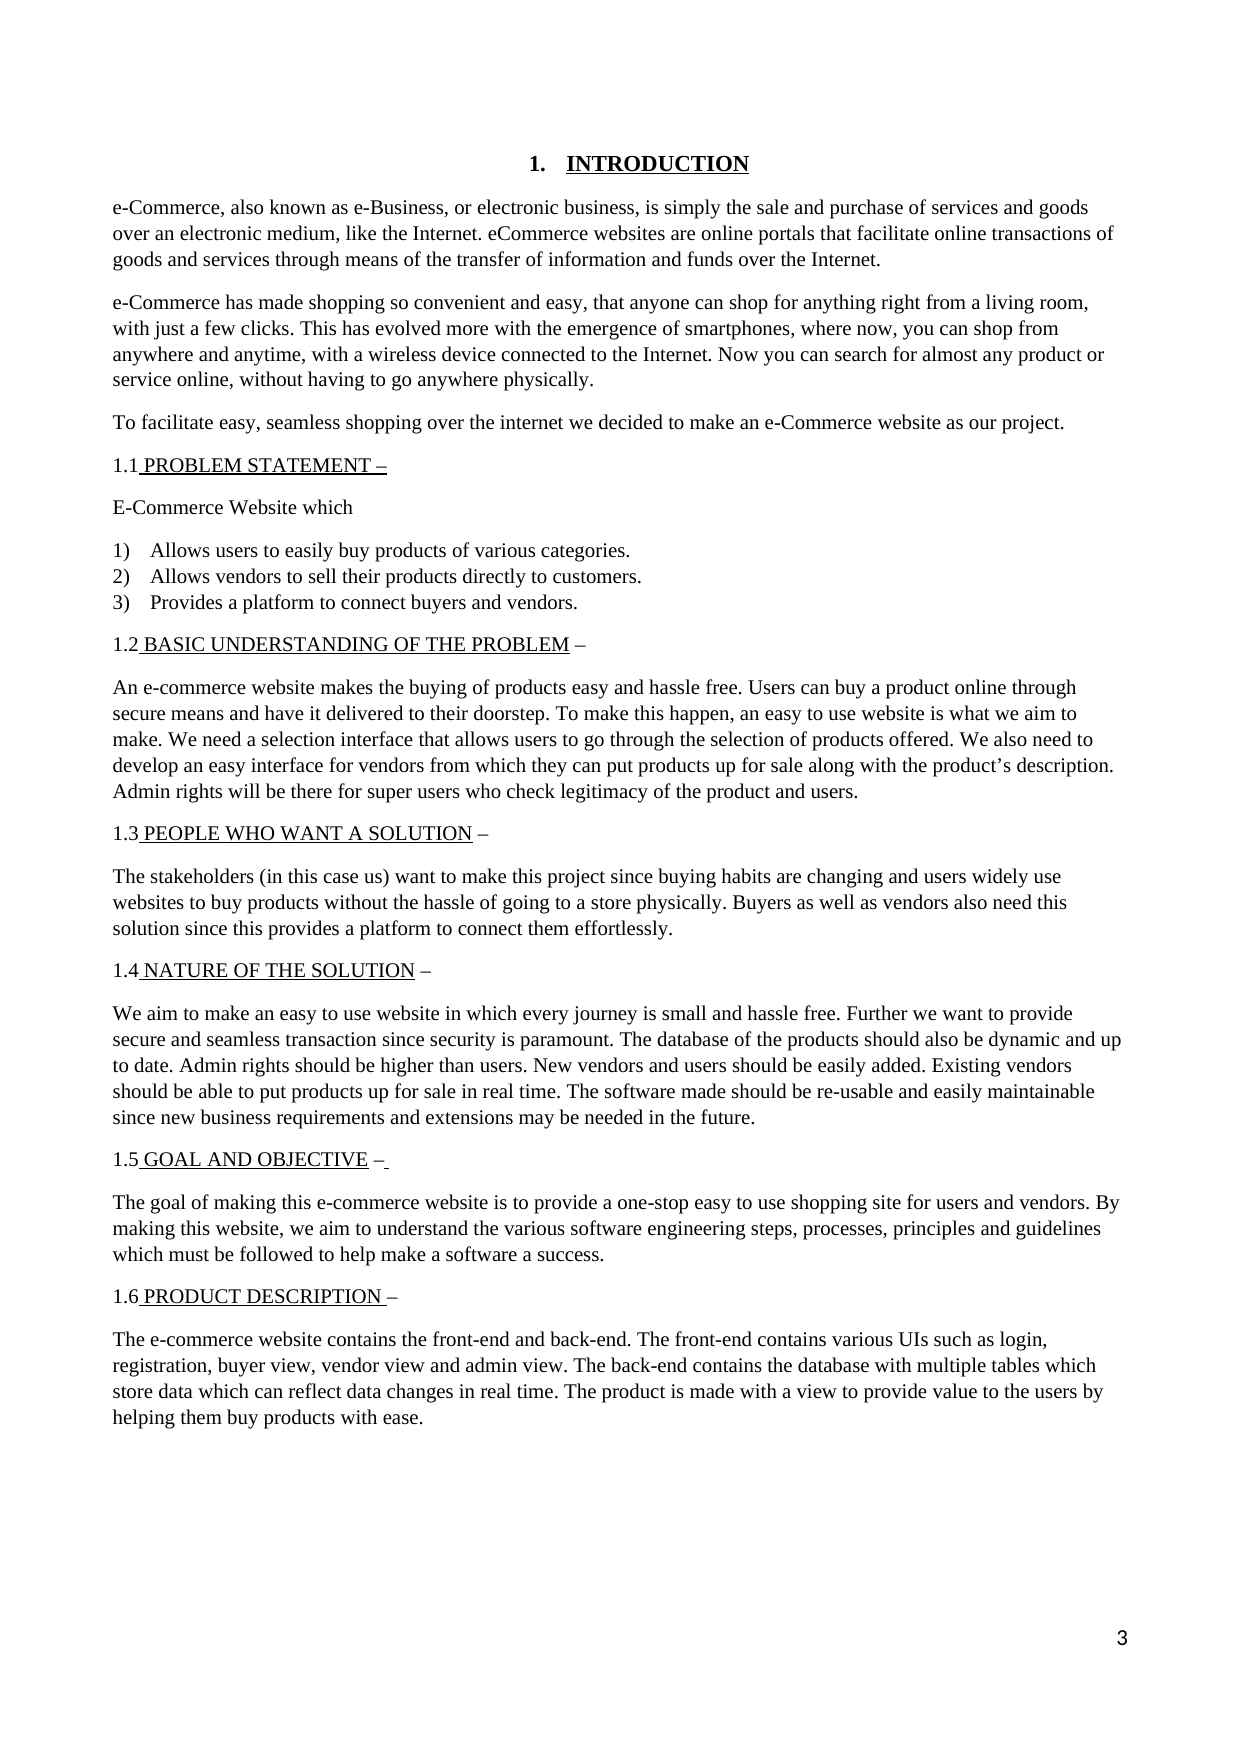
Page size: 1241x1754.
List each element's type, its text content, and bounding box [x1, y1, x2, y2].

list INTRODUCTION [150, 150, 1128, 176]
list Provides a platform to connect buyers and vendors. [112, 590, 1128, 614]
text 1.5 GOAL AND OBJECTIVE – [112, 1147, 1128, 1171]
list Allows users to easily buy products of various categories. [112, 538, 1128, 562]
text The e-commerce website contains the front-end and back-end. The front-end contains various UIs such as login, registration, buyer view, vendor view and admin view. The back-end contains the database with multiple tables which store data which can reflect data changes in real time. The product is made with a view to provide value to the users by helping them buy products with ease. [112, 1327, 1128, 1429]
text 1.2 BASIC UNDERSTANDING OF THE PROBLEM – [112, 632, 1128, 656]
text 1.4 NATURE OF THE SOLUTION – [112, 958, 1128, 982]
text E-Commerce Website which [112, 495, 1128, 519]
text 1.6 PRODUCT DESCRIPTION – [112, 1284, 1128, 1308]
text To facilitate easy, seamless shopping over the internet we decided to make an e-Commerce website as our project. [112, 410, 1128, 434]
text 1.1 PROBLEM STATEMENT – [112, 453, 1128, 477]
text The stakeholders (in this case us) want to make this project since buying habits are changing and users widely use websites to buy products without the hassle of going to a store physically. Buyers as well as vendors also need this solution since this provides a platform to connect them effortlessly. [112, 864, 1128, 940]
text e-Commerce, also known as e-Business, or electronic business, is simply the sale and purchase of services and goods over an electronic medium, like the Internet. eCommerce websites are online portals that facilitate online transactions of goods and services through means of the transfer of information and funds over the Internet. [112, 195, 1128, 271]
text An e-commerce website makes the buying of products easy and hassle free. Users can buy a product online through secure means and have it delivered to their doorstep. To make this happen, an easy to use website is what we aim to make. We need a selection interface that allows users to go through the selection of products offered. We also need to develop an easy interface for vendors from which they can put products up for sale along with the product’s description. Admin rights will be there for super users who check legitimacy of the product and users. [112, 675, 1128, 803]
text The goal of making this e-commerce website is to provide a one-stop easy to use shopping site for users and vendors. By making this website, we aim to understand the various software engineering steps, processes, principles and guidelines which must be followed to help make a software a success. [112, 1190, 1128, 1266]
text e-Commerce has made shopping so convenient and easy, that anyone can shop for anything right from a living room, with just a few clicks. This has evolved more with the emergence of smartphones, where now, you can shop from anywhere and anytime, with a wireless device connected to the Internet. Now you can search for almost any product or service online, without having to go anywhere physically. [112, 289, 1128, 391]
text We aim to make an easy to use website in which every journey is small and hassle free. Further we want to provide secure and seamless transaction since security is paramount. The database of the products should also be dynamic and up to date. Admin rights should be higher than users. New vendors and users should be easily added. Existing vendors should be able to put products up for sale in real time. The software made should be re-usable and easily maintainable since new business requirements and extensions may be needed in the future. [112, 1001, 1128, 1129]
text 1.3 PEOPLE WHO WANT A SOLUTION – [112, 821, 1128, 845]
list Allows vendors to sell their products directly to customers. [112, 564, 1128, 588]
